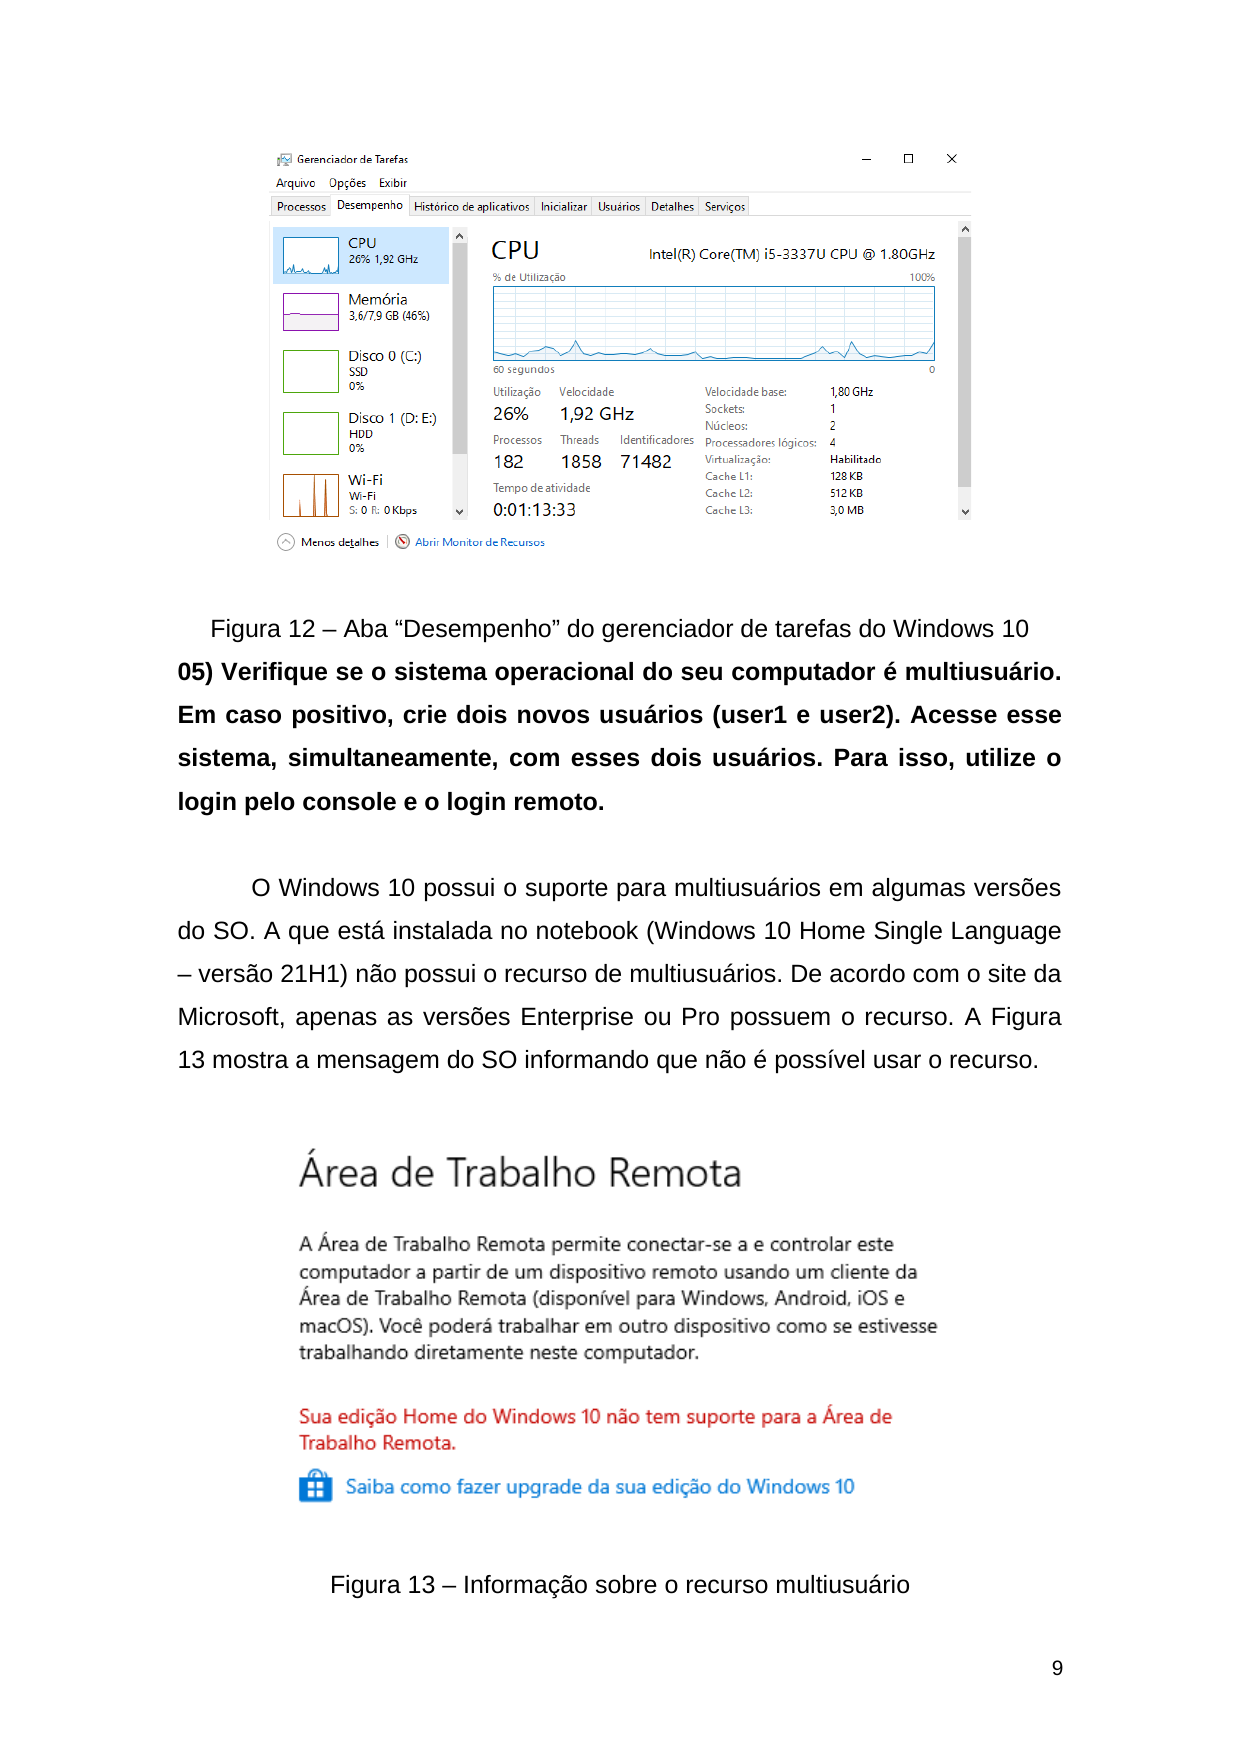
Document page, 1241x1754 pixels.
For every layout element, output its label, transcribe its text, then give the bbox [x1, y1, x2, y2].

picture [276, 1124, 964, 1520]
text Figura 12 – Aba “Desempenho” do gerenciador de tarefas do Windows 10 [177, 614, 1063, 643]
text Figura 13 – Informação sobre o recurso multiusuário [177, 1569, 1063, 1598]
picture [269, 147, 972, 557]
text O Windows 10 possui o suporte para multiusuários em algumas versões do SO. A que está instalada no notebook (Windows 10 Home Single Language – versão 21H1) não possui o recurso de multiusuários. De acordo com o site da Microsoft, apenas as versões Enterprise ou Pro possuem o recurso. A Figura 13 mostra a mensagem do SO informando que não é possível usar o recurso. [177, 873, 1063, 1074]
text 05) Verifique se o sistema operacional do seu computador é multiusuário. Em caso positivo, crie dois novos usuários (user1 e user2). Acesse esse sistema, simultaneamente, com esses dois usuários. Para isso, utilize o login pelo console e o login remoto. [177, 657, 1063, 815]
